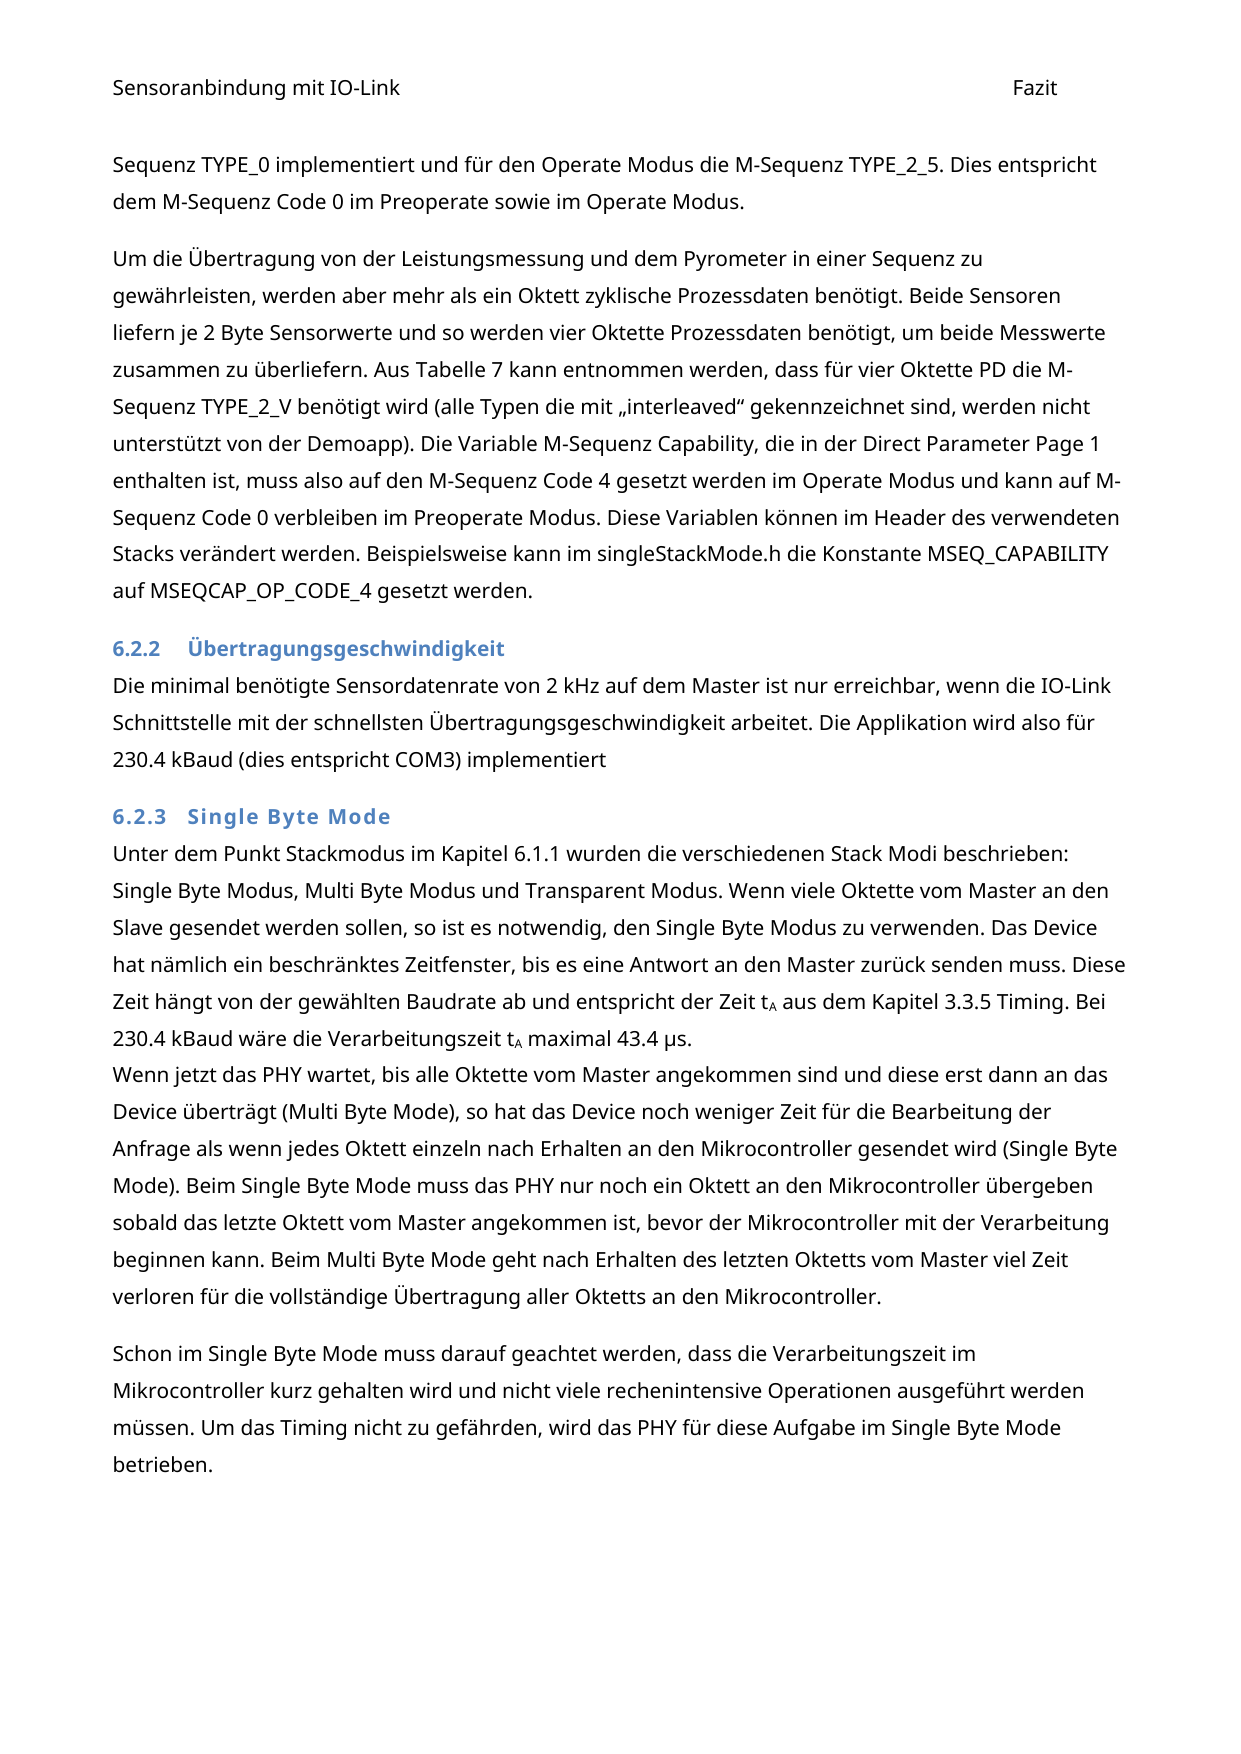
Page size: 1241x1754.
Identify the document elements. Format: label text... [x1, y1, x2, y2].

subtitle Single Byte Mode [112, 802, 1128, 831]
text Um die Übertragung von der Leistungsmessung und dem Pyrometer in einer Sequenz zu gewährleisten, werden aber mehr als ein Oktett zyklische Prozessdaten benötigt. Beide Sensoren liefern je 2 Byte Sensorwerte und so werden vier Oktette Prozessdaten benötigt, um beide Messwerte zusammen zu überliefern. Aus Tabelle 7 kann entnommen werden, dass für vier Oktette PD die M-Sequenz TYPE_2_V benötigt wird (alle Typen die mit „interleaved“ gekennzeichnet sind, werden nicht unterstützt von der Demoapp). Die Variable M-Sequenz Capability, die in der Direct Parameter Page 1 enthalten ist, muss also auf den M-Sequenz Code 4 gesetzt werden im Operate Modus und kann auf M-Sequenz Code 0 verbleiben im Preoperate Modus. Diese Variablen können im Header des verwendeten Stacks verändert werden. Beispielsweise kann im singleStackMode.h die Konstante MSEQ_CAPABILITY auf MSEQCAP_OP_CODE_4 gesetzt werden. [112, 244, 1128, 605]
text Die minimal benötigte Sensordatenrate von 2 kHz auf dem Master ist nur erreichbar, wenn die IO-Link Schnittstelle mit der schnellsten Übertragungsgeschwindigkeit arbeitet. Die Applikation wird also für 230.4 kBaud (dies entspricht COM3) implementiert [112, 671, 1128, 773]
subtitle Übertragungsgeschwindigkeit [112, 634, 1128, 663]
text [112, 150, 1128, 215]
text Schon im Single Byte Mode muss darauf geachtet werden, dass die Verarbeitungszeit im Mikrocontroller kurz gehalten wird und nicht viele rechenintensive Operationen ausgeführt werden müssen. Um das Timing nicht zu gefährden, wird das PHY für diese Aufgabe im Single Byte Mode betrieben. [112, 1339, 1128, 1479]
text Unter dem Punkt Stackmodus im Kapitel 6.1.1 wurden die verschiedenen Stack Modi beschrieben: Single Byte Modus, Multi Byte Modus und Transparent Modus. Wenn viele Oktette vom Master an den Slave gesendet werden sollen, so ist es notwendig, den Single Byte Modus zu verwenden. Das Device hat nämlich ein beschränktes Zeitfenster, bis es eine Antwort an den Master zurück senden muss. Diese Zeit hängt von der gewählten Baudrate ab und entspricht der Zeit tA aus dem Kapitel 3.3.5 Timing. Bei 230.4 kBaud wäre die Verarbeitungszeit tA maximal 43.4 µs. Wenn jetzt das PHY wartet, bis alle Oktette vom Master angekommen sind und diese erst dann an das Device überträgt (Multi Byte Mode), so hat das Device noch weniger Zeit für die Bearbeitung der Anfrage als wenn jedes Oktett einzeln nach Erhalten an den Mikrocontroller gesendet wird (Single Byte Mode). Beim Single Byte Mode muss das PHY nur noch ein Oktett an den Mikrocontroller übergeben sobald das letzte Oktett vom Master angekommen ist, bevor der Mikrocontroller mit der Verarbeitung beginnen kann. Beim Multi Byte Mode geht nach Erhalten des letzten Oktetts vom Master viel Zeit verloren für die vollständige Übertragung aller Oktetts an den Mikrocontroller. [112, 839, 1128, 1310]
